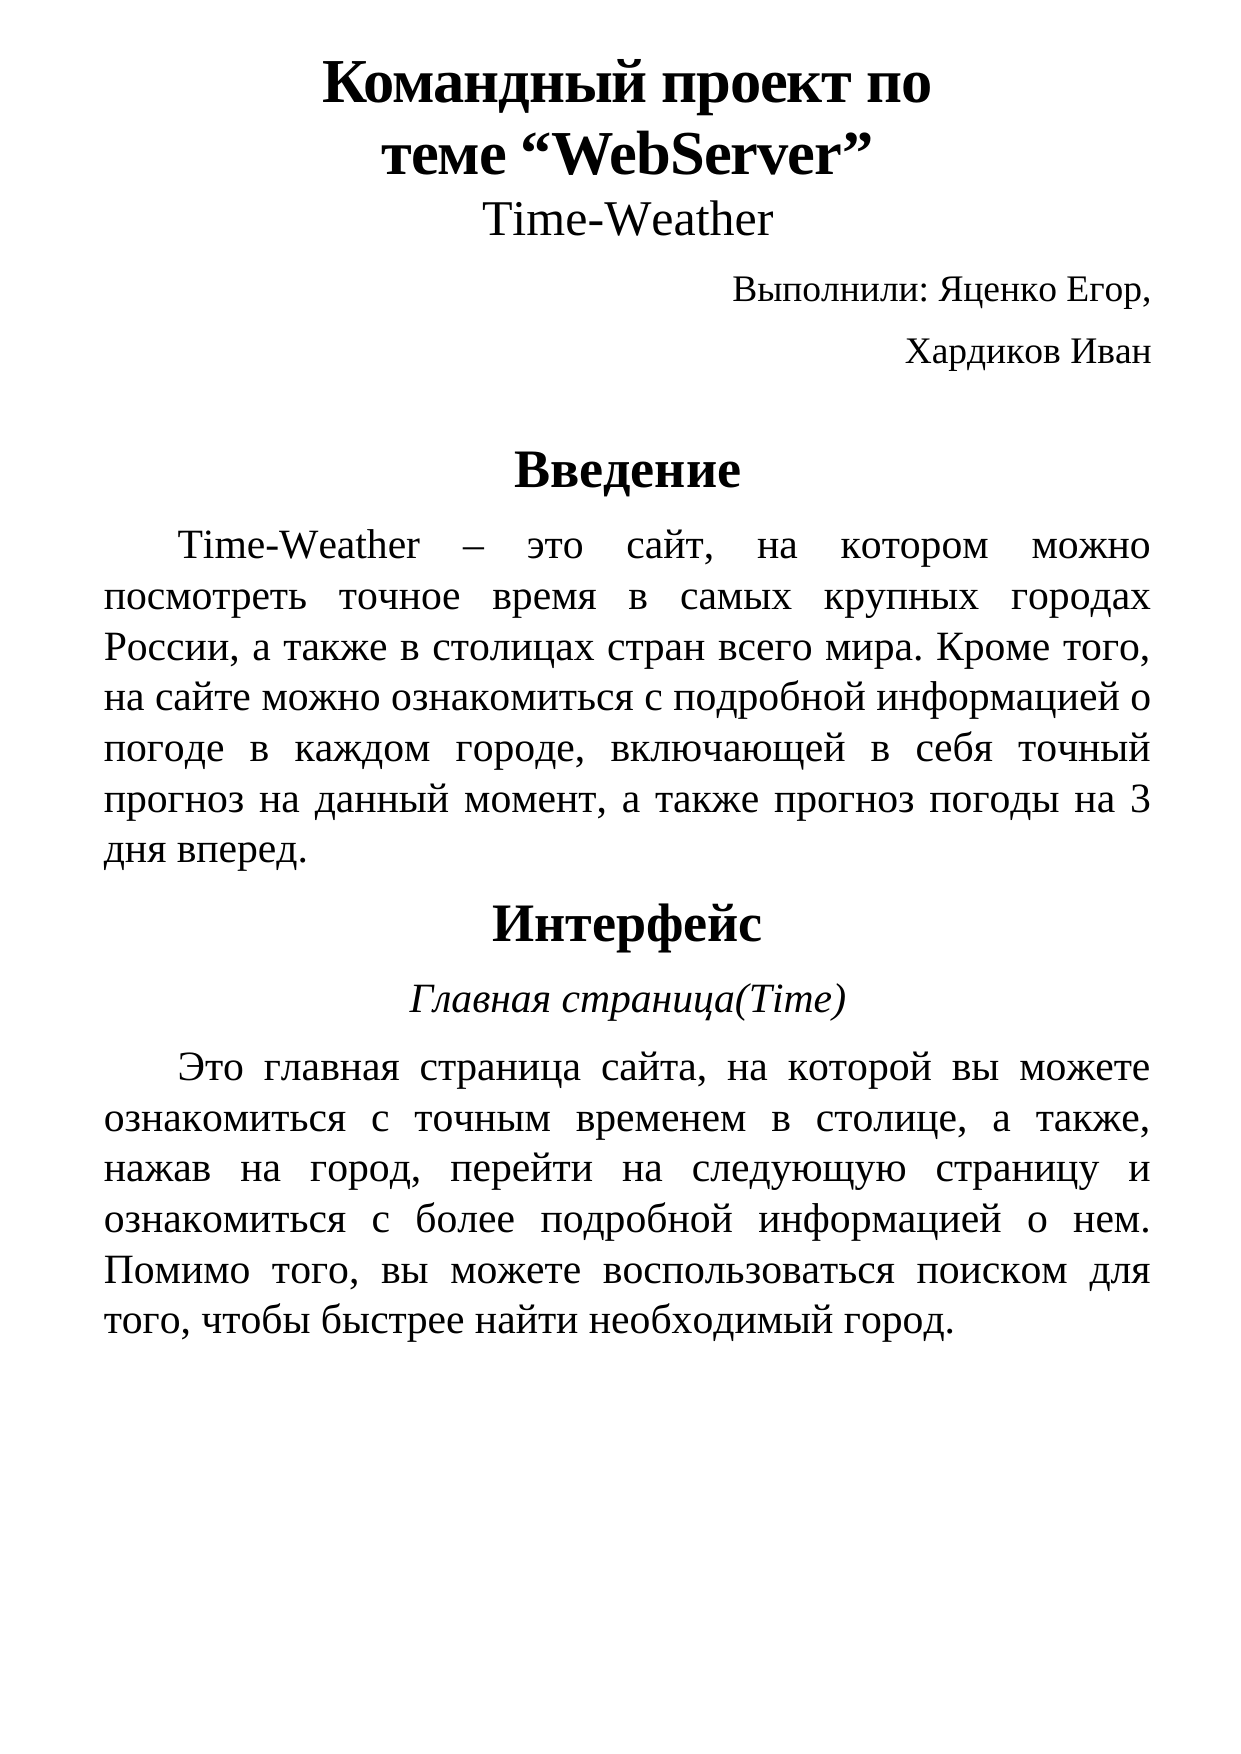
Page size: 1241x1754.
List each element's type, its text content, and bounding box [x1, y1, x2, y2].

title Командный проект по [103, 44, 1152, 116]
title теме “WebServer” [103, 116, 1152, 188]
text Главная страница(Time) [103, 974, 1152, 1022]
text Time-Weather – это сайт, на котором можно посмотреть точное время в самых крупных городах России, а также в столицах стран всего мира. Кроме того, на сайте можно ознакомиться с подробной информацией о погоде в каждом городе, включающей в себя точный прогноз на данный момент, а также прогноз погоды на 3 дня вперед. [103, 519, 1152, 872]
text Введение [103, 437, 1152, 499]
text Time-Weather [103, 188, 1152, 246]
text Выполнили: Яценко Егор, [103, 266, 1152, 309]
text Хардиков Иван [103, 328, 1152, 371]
text Это главная страница сайта, на которой вы можете ознакомиться с точным временем в столице, а также, нажав на город, перейти на следующую страницу и ознакомиться с более подробной информацией о нем. Помимо того, вы можете воспользоваться поиском для того, чтобы быстрее найти необходимый город. [103, 1041, 1152, 1343]
text Интерфейс [103, 891, 1152, 953]
